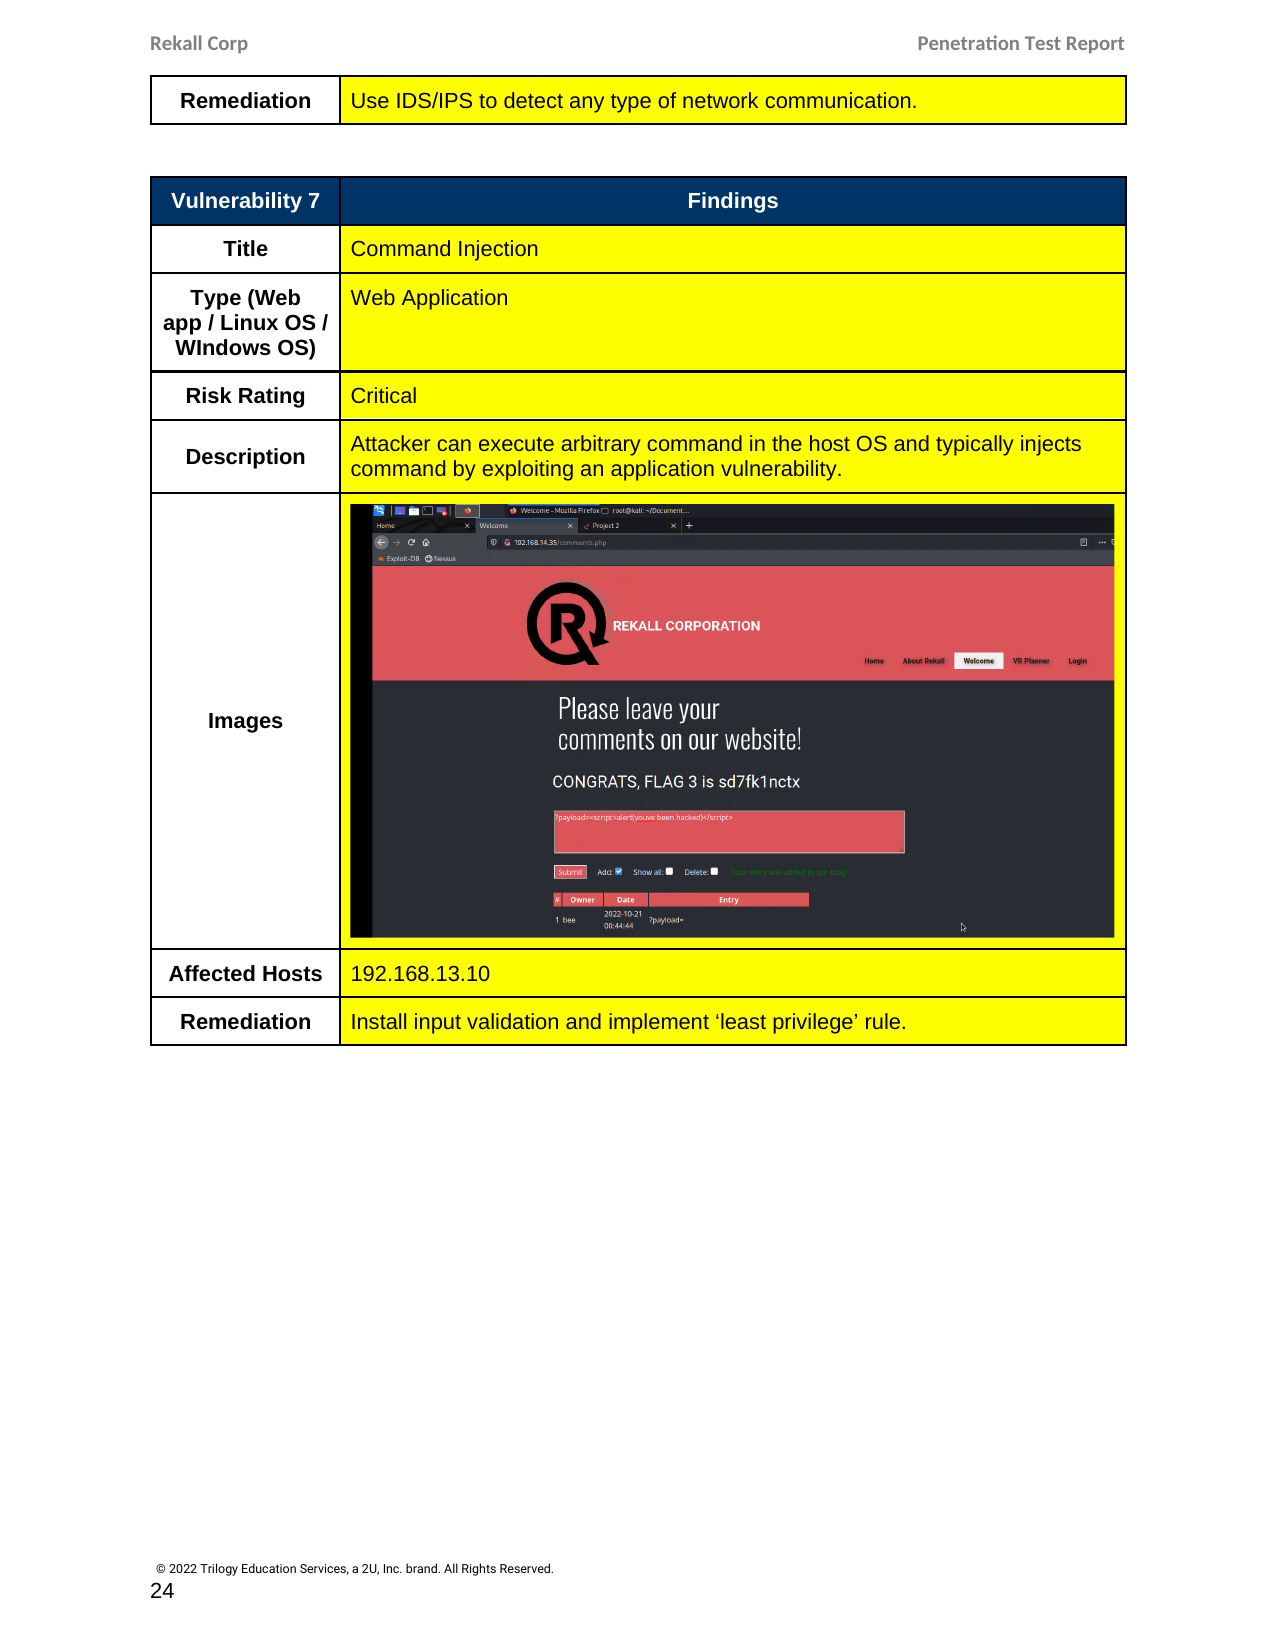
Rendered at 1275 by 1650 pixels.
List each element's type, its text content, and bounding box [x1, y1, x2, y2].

table_cell Remediation [152, 77, 339, 123]
table_cell Web Application [341, 274, 1125, 370]
table_cell Critical [341, 373, 1125, 418]
table_cell Remediation [152, 998, 339, 1044]
table_cell Description [152, 421, 339, 492]
table_cell Title [152, 226, 339, 272]
table_cell Command Injection [341, 226, 1125, 272]
table_cell Type (Web app / Linux OS / WIndows OS) [152, 274, 339, 370]
table_cell Use IDS/IPS to detect any type of network communication. [341, 77, 1125, 123]
table_cell Install input validation and implement ‘least privilege’ rule. [341, 998, 1125, 1044]
table_header Vulnerability 7 [152, 178, 339, 224]
table_cell 192.168.13.10 [341, 950, 1125, 996]
picture [350, 504, 1115, 938]
table_cell [341, 494, 1125, 948]
table_cell Affected Hosts [152, 950, 339, 996]
table_cell Attacker can execute arbitrary command in the host OS and typically injects command by exploiting an application vulnerability. [341, 421, 1125, 492]
table_cell Images [152, 494, 339, 948]
table_header Findings [341, 178, 1125, 224]
table_cell Risk Rating [152, 373, 339, 418]
